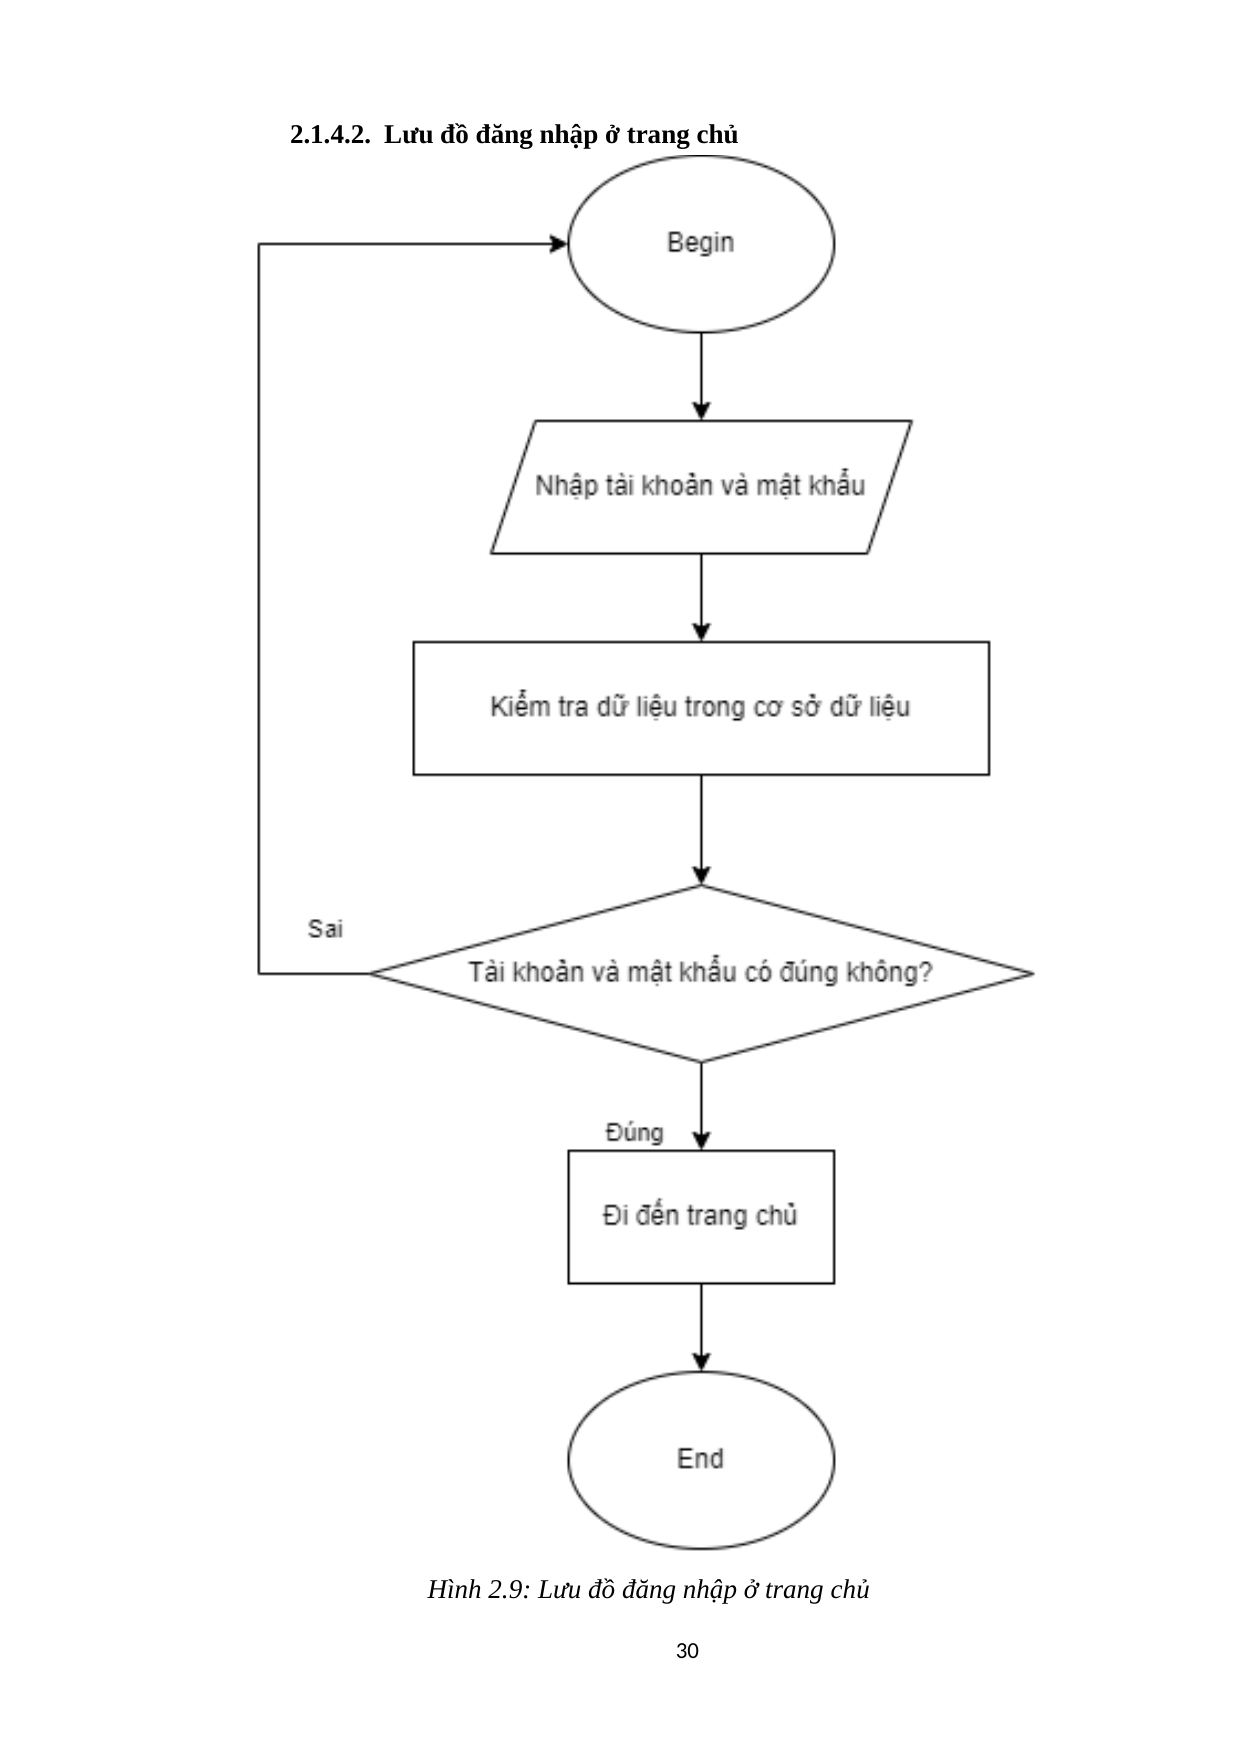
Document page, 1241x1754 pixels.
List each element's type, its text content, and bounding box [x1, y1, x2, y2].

text Hình 2.9: Lưu đồ đăng nhập ở trang chủ [177, 1573, 1122, 1604]
list Lưu đồ đăng nhập ở trang chủ [290, 118, 1122, 149]
picture [245, 155, 1055, 1555]
